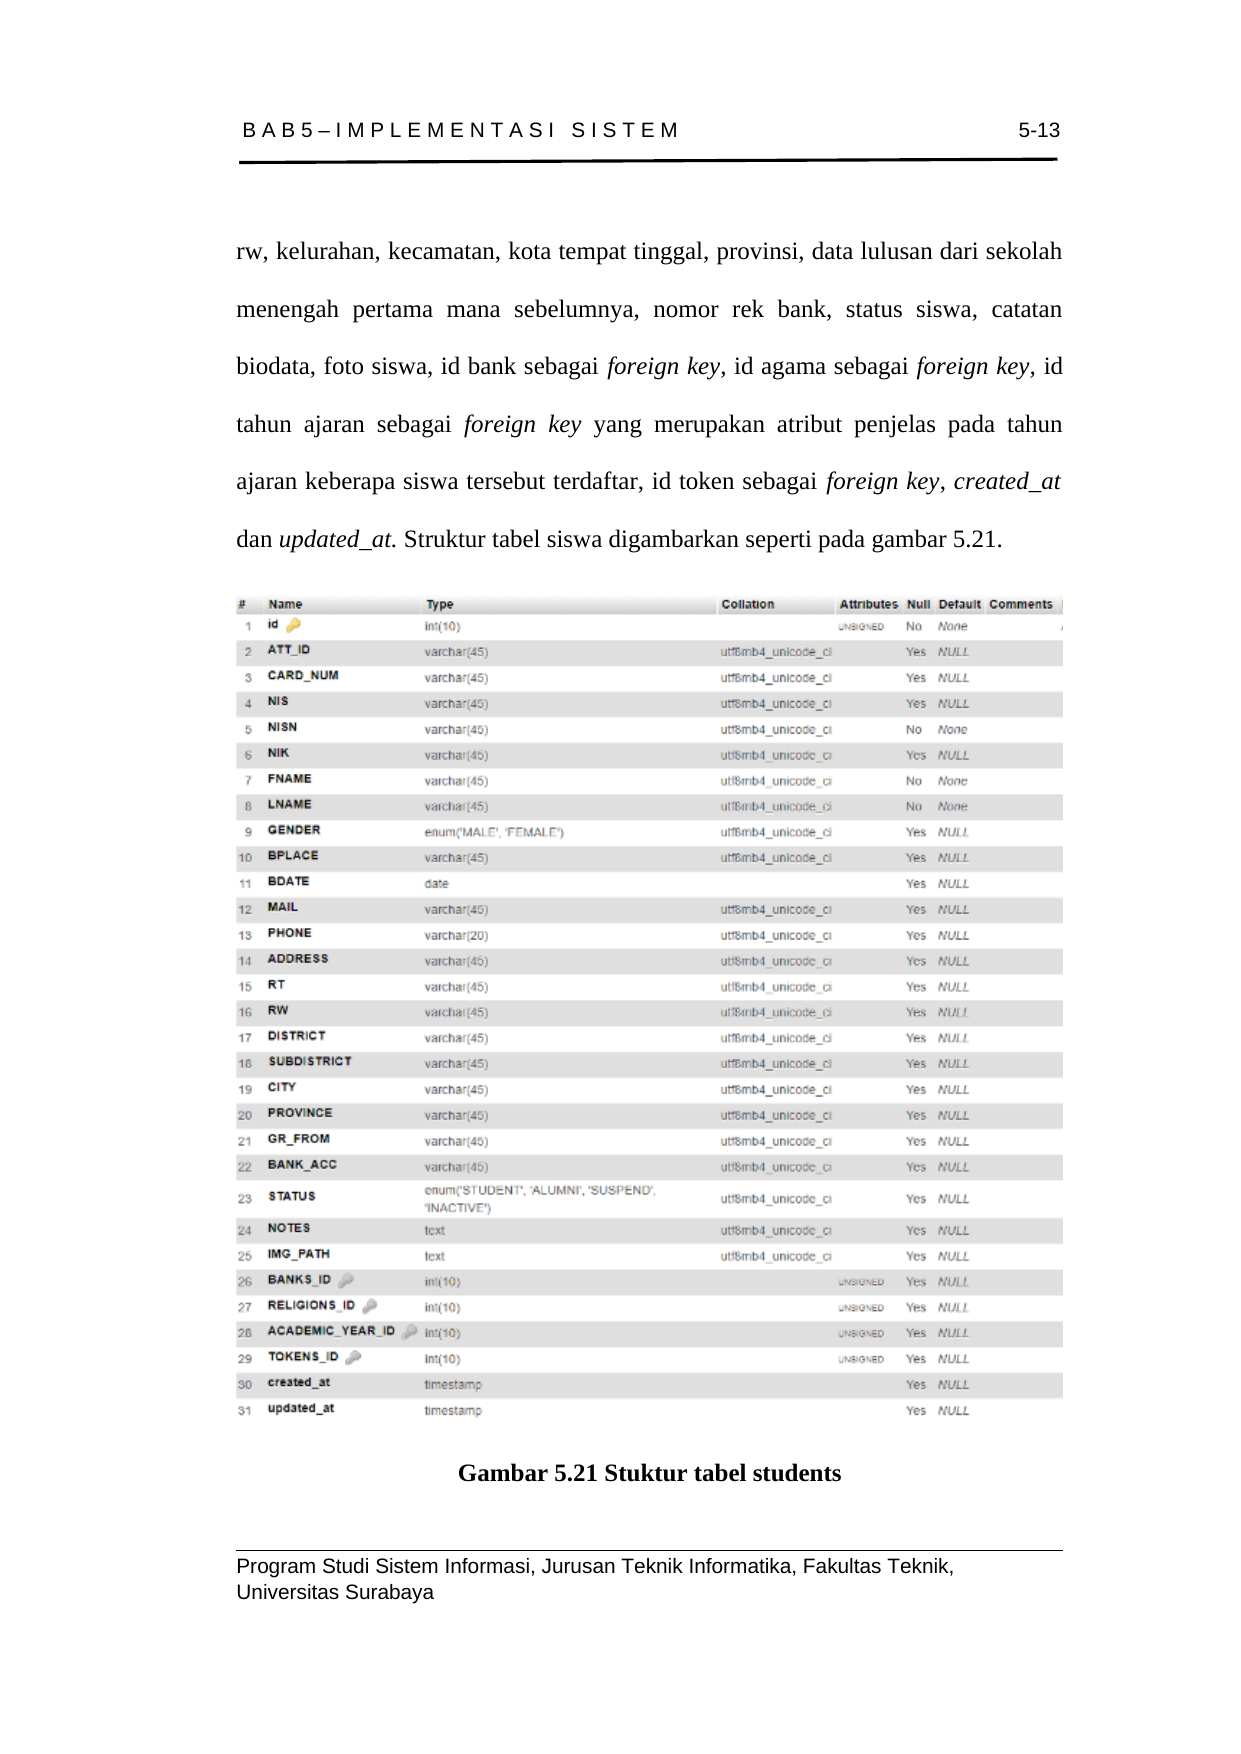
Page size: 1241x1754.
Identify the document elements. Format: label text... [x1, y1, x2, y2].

picture [236, 593, 1063, 1421]
text rw, kelurahan, kecamatan, kota tempat tinggal, provinsi, data lulusan dari sekolah menengah pertama mana sebelumnya, nomor rek bank, status siswa, catatan biodata, foto siswa, id bank sebagai foreign key, id agama sebagai foreign key, id tahun ajaran sebagai foreign key yang merupakan atribut penjelas pada tahun ajaran keberapa siswa tersebut terdaftar, id token sebagai foreign key, created_at dan updated_at. Struktur tabel siswa digambarkan seperti pada gambar 5.21. [236, 236, 1063, 552]
text Gambar 5.21 Stuktur tabel students [236, 1458, 1063, 1487]
